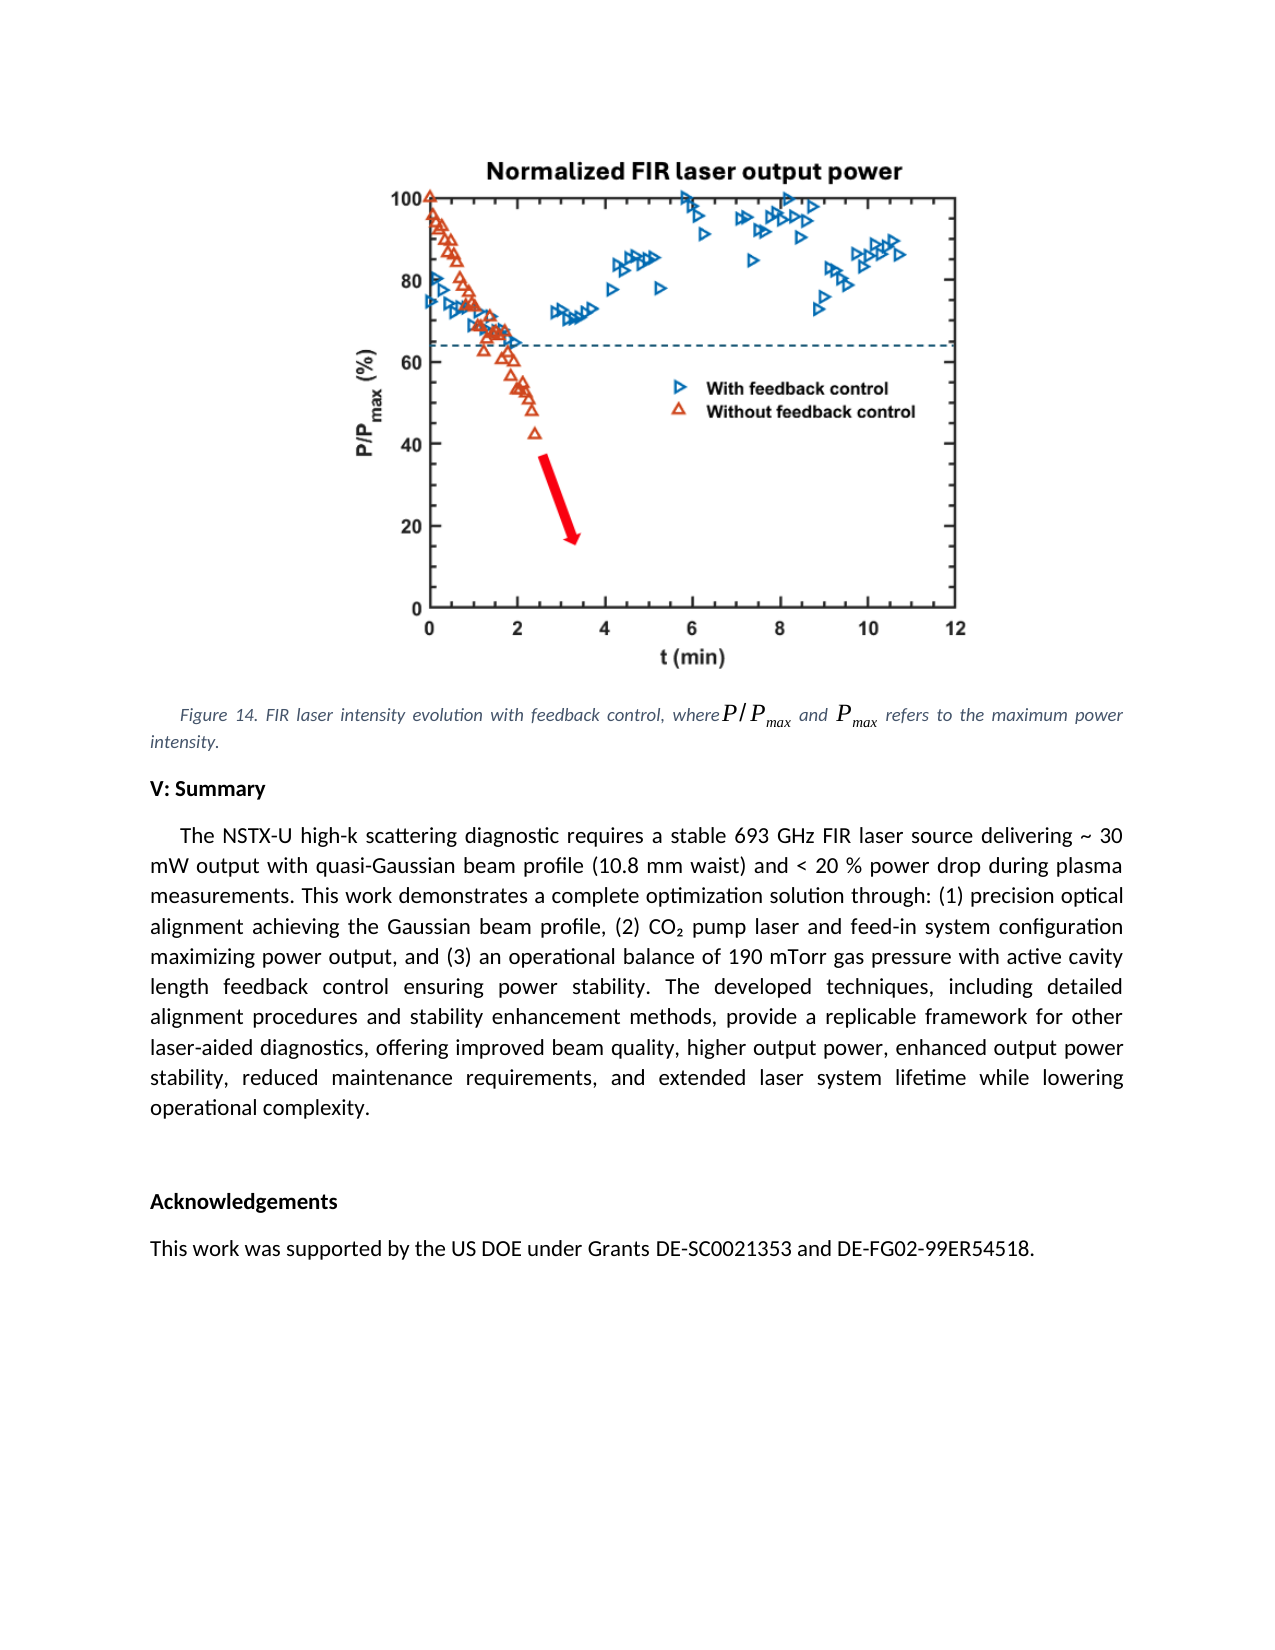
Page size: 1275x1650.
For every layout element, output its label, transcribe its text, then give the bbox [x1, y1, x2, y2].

text Figure 14. FIR laser intensity evolution with feedback control, where and refers to the maximum power intensity. [150, 699, 1125, 753]
picture [332, 150, 978, 681]
text This work was supported by the US DOE under Grants DE-SC0021353 and DE-FG02-99ER54518. [150, 1234, 1125, 1262]
text Acknowledgements [150, 1187, 1125, 1215]
text The NSTX-U high-k scattering diagnostic requires a stable 693 GHz FIR laser source delivering ~ 30 mW output with quasi-Gaussian beam profile (10.8 mm waist) and < 20 % power drop during plasma measurements. This work demonstrates a complete optimization solution through: (1) precision optical alignment achieving the Gaussian beam profile, (2) CO₂ pump laser and feed-in system configuration maximizing power output, and (3) an operational balance of 190 mTorr gas pressure with active cavity length feedback control ensuring power stability. The developed techniques, including detailed alignment procedures and stability enhancement methods, provide a replicable framework for other laser-aided diagnostics, offering improved beam quality, higher output power, enhanced output power stability, reduced maintenance requirements, and extended laser system lifetime while lowering operational complexity. [150, 821, 1125, 1121]
text V: Summary [150, 774, 1125, 802]
